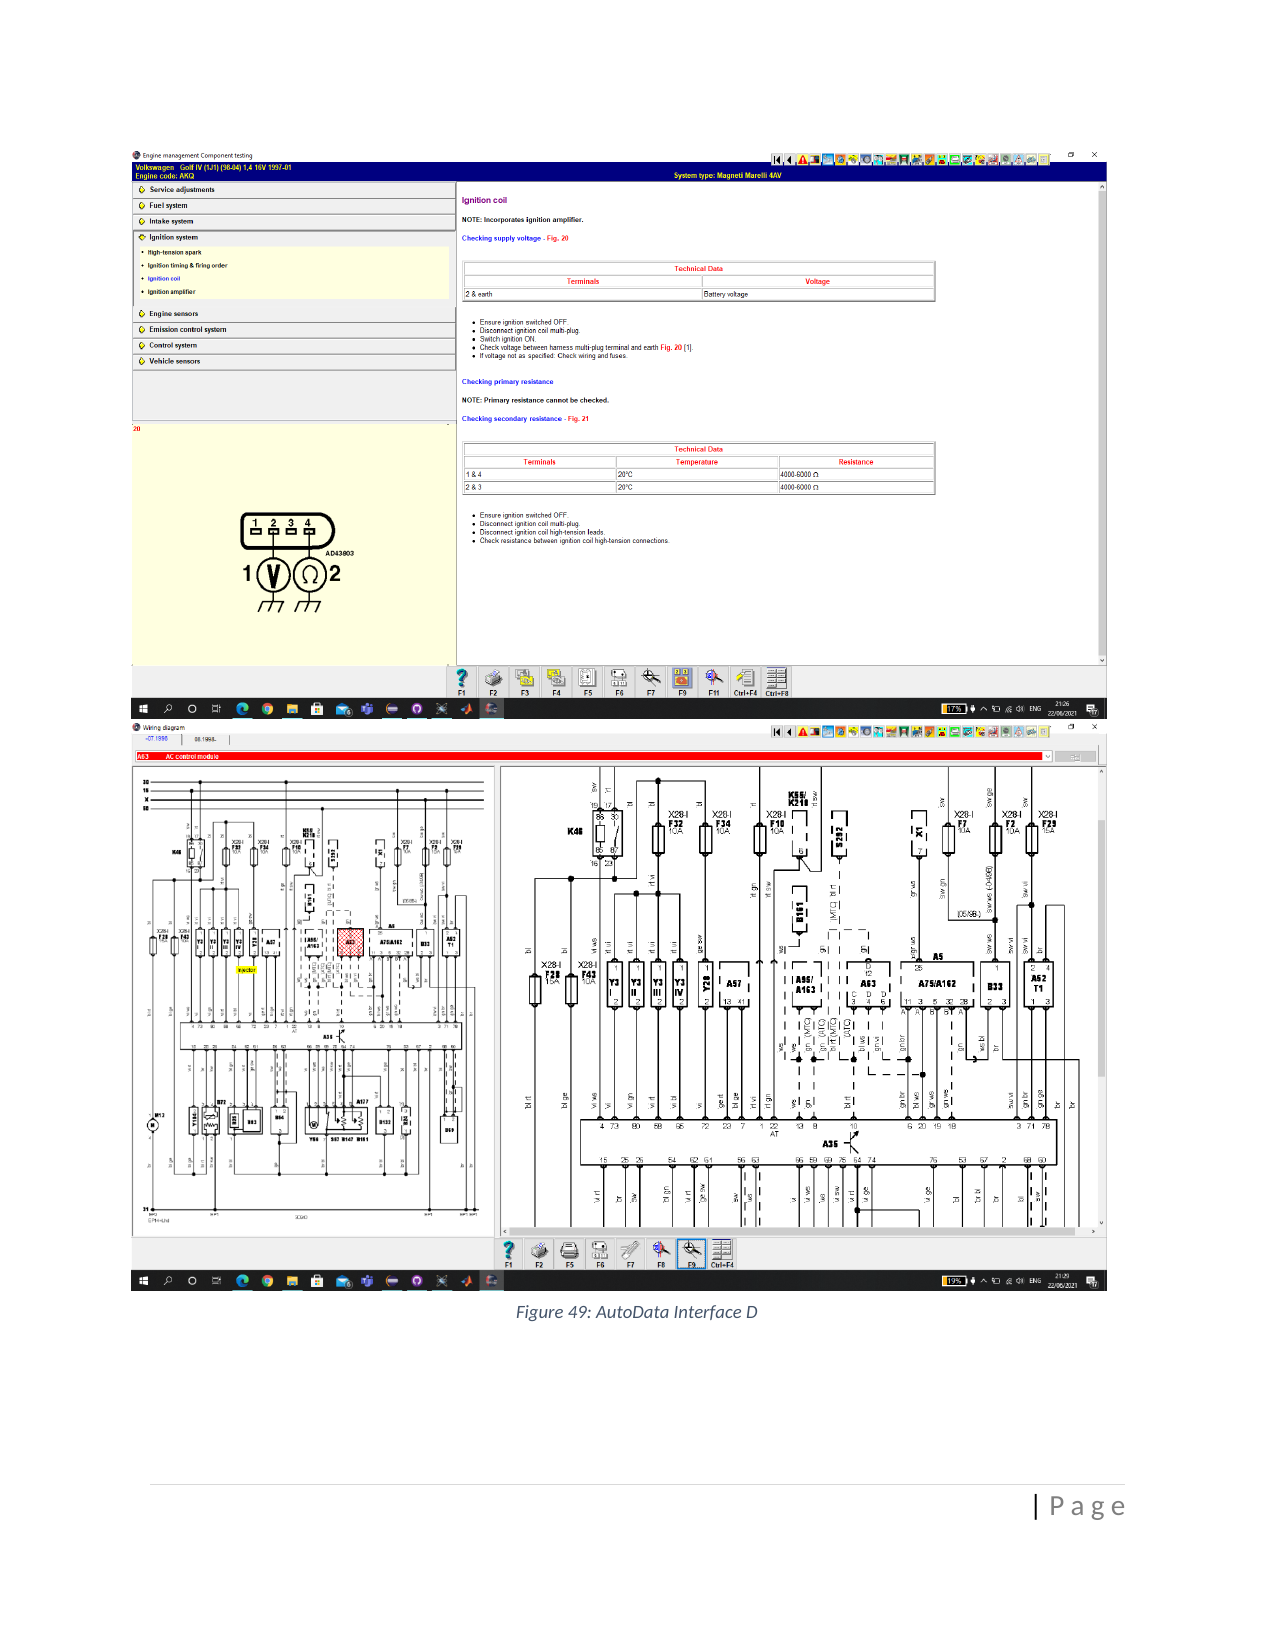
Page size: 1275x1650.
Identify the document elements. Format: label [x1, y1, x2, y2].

picture [131, 721, 1107, 1291]
picture [131, 149, 1107, 719]
